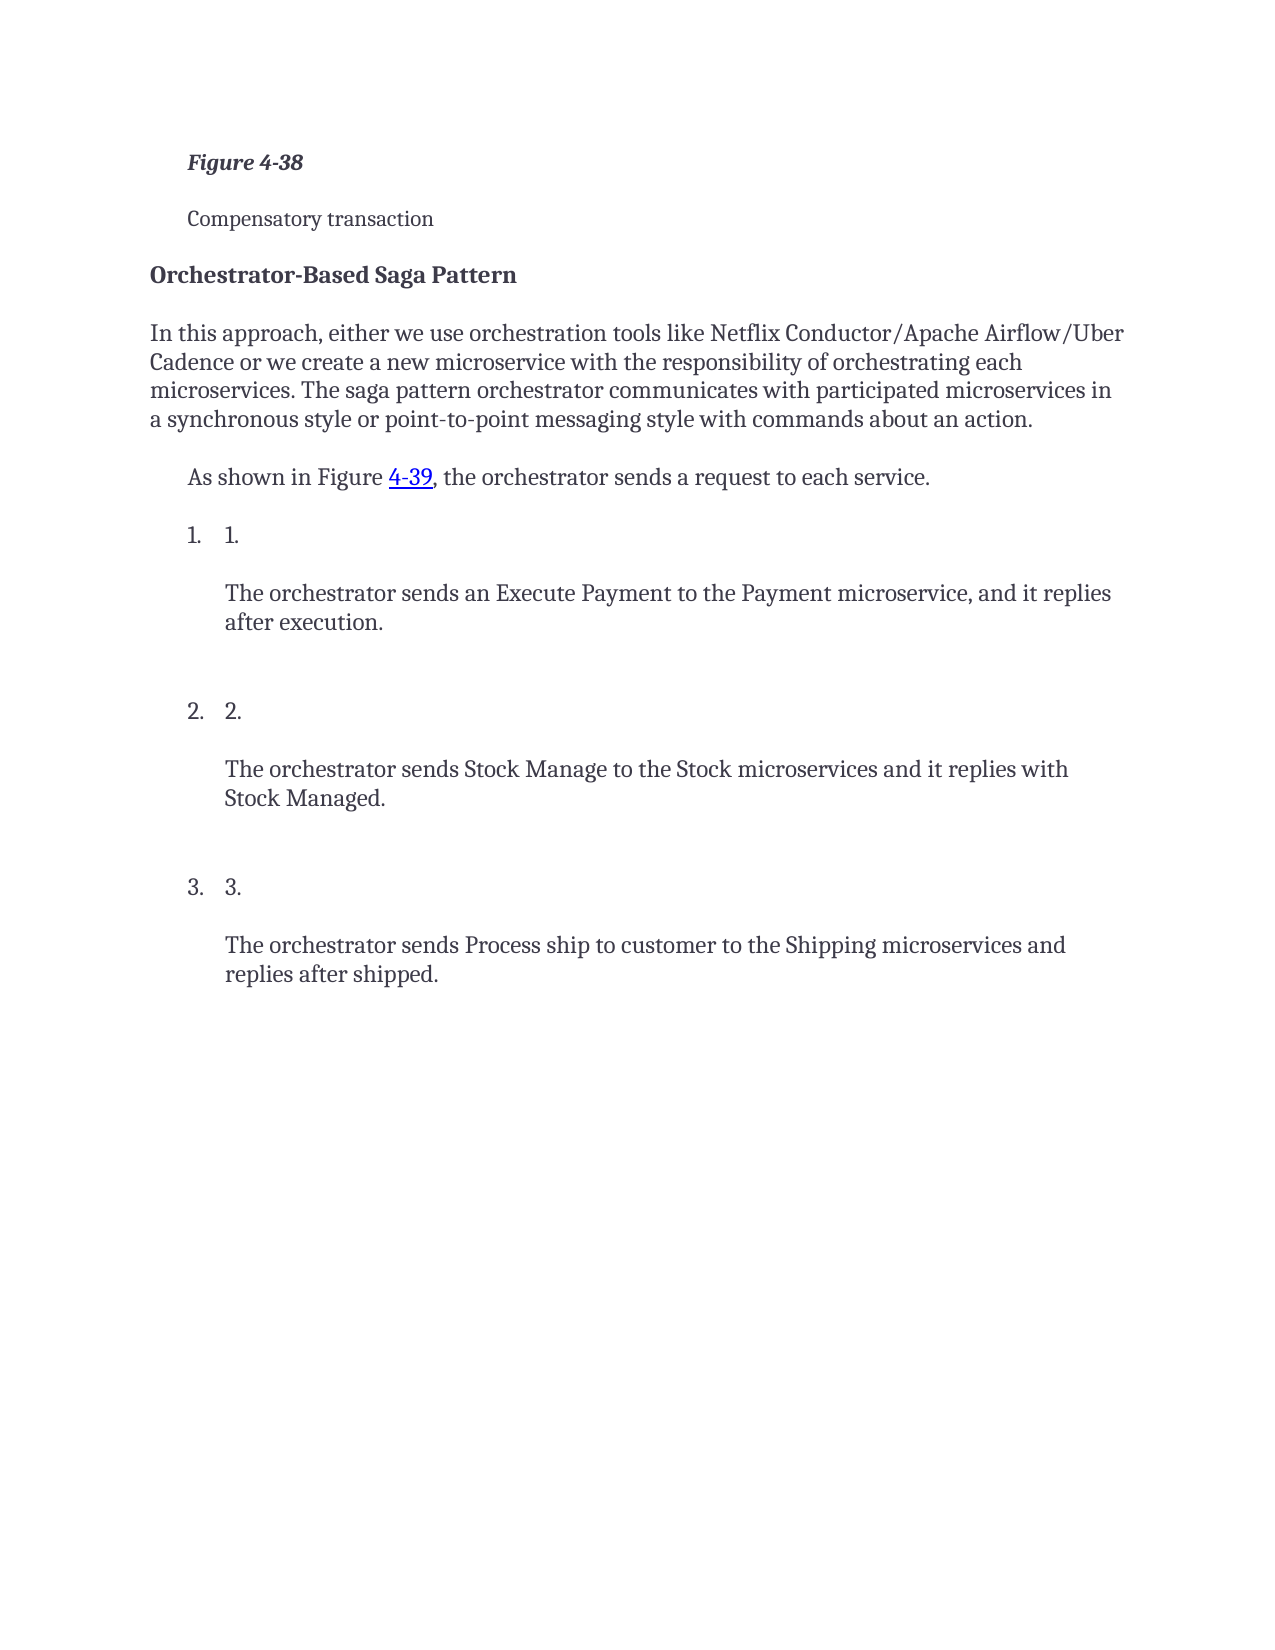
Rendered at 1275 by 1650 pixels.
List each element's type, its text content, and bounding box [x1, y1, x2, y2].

text Figure 4-38 [150, 150, 1125, 176]
text The orchestrator sends an Execute Payment to the Payment microservice, and it replies after execution. [225, 579, 1125, 636]
list 3. [187, 873, 1125, 902]
list 1. [187, 521, 1125, 550]
list 2. [187, 697, 1125, 726]
text In this approach, either we use orchestration tools like Netflix Conductor/Apache Airflow/Uber Cadence or we create a new microservice with the responsibility of orchestrating each microservices. The saga pattern orchestrator communicates with participated microservices in a synchronous style or point-to-point messaging style with commands about an action. [150, 319, 1125, 434]
text The orchestrator sends Stock Manage to the Stock microservices and it replies with Stock Managed. [225, 755, 1125, 813]
text Compensatory transaction [150, 206, 1125, 232]
text The orchestrator sends Process ship to customer to the Shipping microservices and replies after shipped. [225, 931, 1125, 989]
text As shown in Figure 4-39, the orchestrator sends a request to each service. [150, 463, 1125, 492]
text Orchestrator-Based Saga Pattern [150, 261, 1125, 290]
